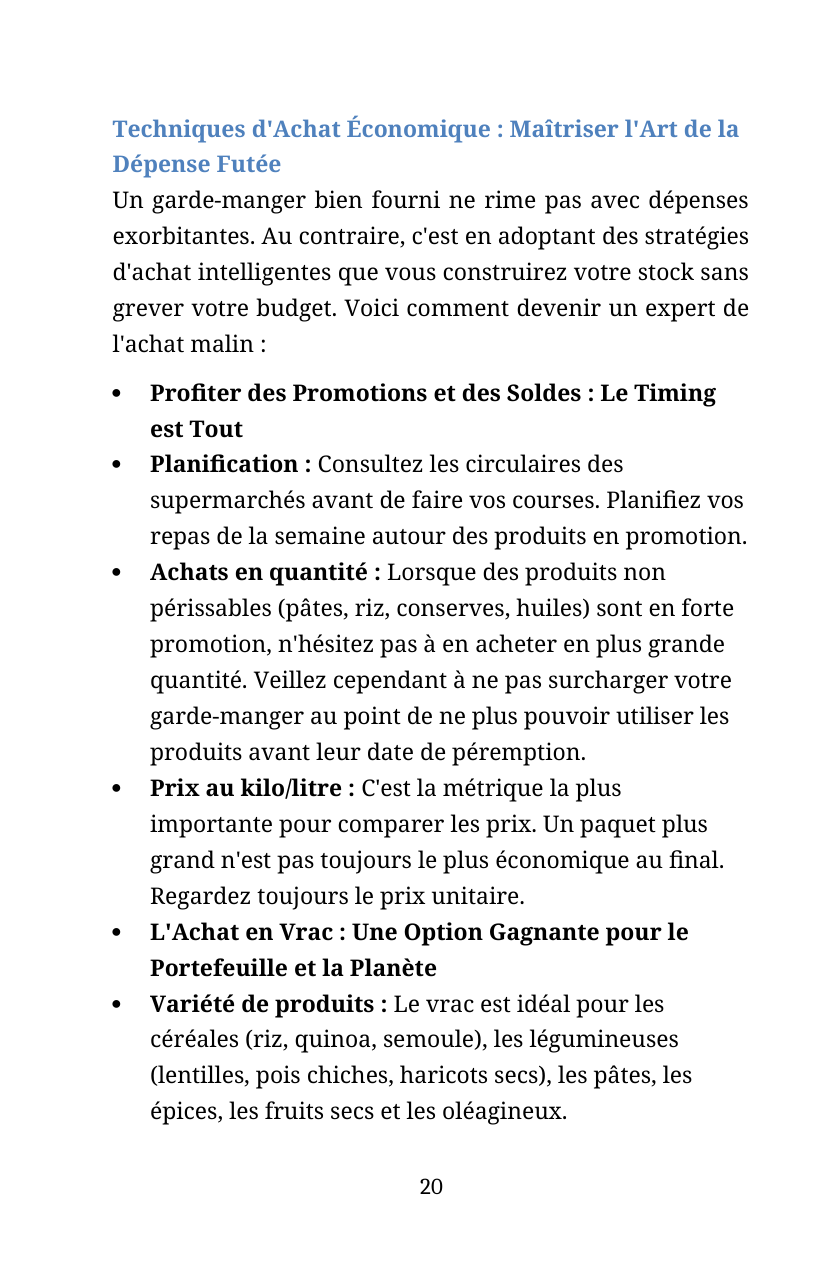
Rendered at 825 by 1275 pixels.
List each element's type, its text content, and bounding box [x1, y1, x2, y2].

list Profiter des Promotions et des Soldes : Le Timing est Tout [112, 377, 750, 444]
list Prix au kilo/litre : C'est la métrique la plus importante pour comparer les prix. Un paquet plus grand n'est pas toujours le plus économique au final. Regardez toujours le prix unitaire. [112, 772, 750, 911]
list Planification : Consultez les circulaires des supermarchés avant de faire vos courses. Planifiez vos repas de la semaine autour des produits en promotion. [112, 448, 750, 552]
list L'Achat en Vrac : Une Option Gagnante pour le Portefeuille et la Planète [112, 916, 750, 983]
subtitle Techniques d'Achat Économique : Maîtriser l'Art de la Dépense Futée [112, 112, 750, 180]
list Achats en quantité : Lorsque des produits non périssables (pâtes, riz, conserves, huiles) sont en forte promotion, n'hésitez pas à en acheter en plus grande quantité. Veillez cependant à ne pas surcharger votre garde-manger au point de ne plus pouvoir utiliser les produits avant leur date de péremption. [112, 556, 750, 767]
text Un garde-manger bien fourni ne rime pas avec dépenses exorbitantes. Au contraire, c'est en adoptant des stratégies d'achat intelligentes que vous construirez votre stock sans grever votre budget. Voici comment devenir un expert de l'achat malin : [112, 184, 750, 359]
list Variété de produits : Le vrac est idéal pour les céréales (riz, quinoa, semoule), les légumineuses (lentilles, pois chiches, haricots secs), les pâtes, les épices, les fruits secs et les oléagineux. [112, 987, 750, 1127]
